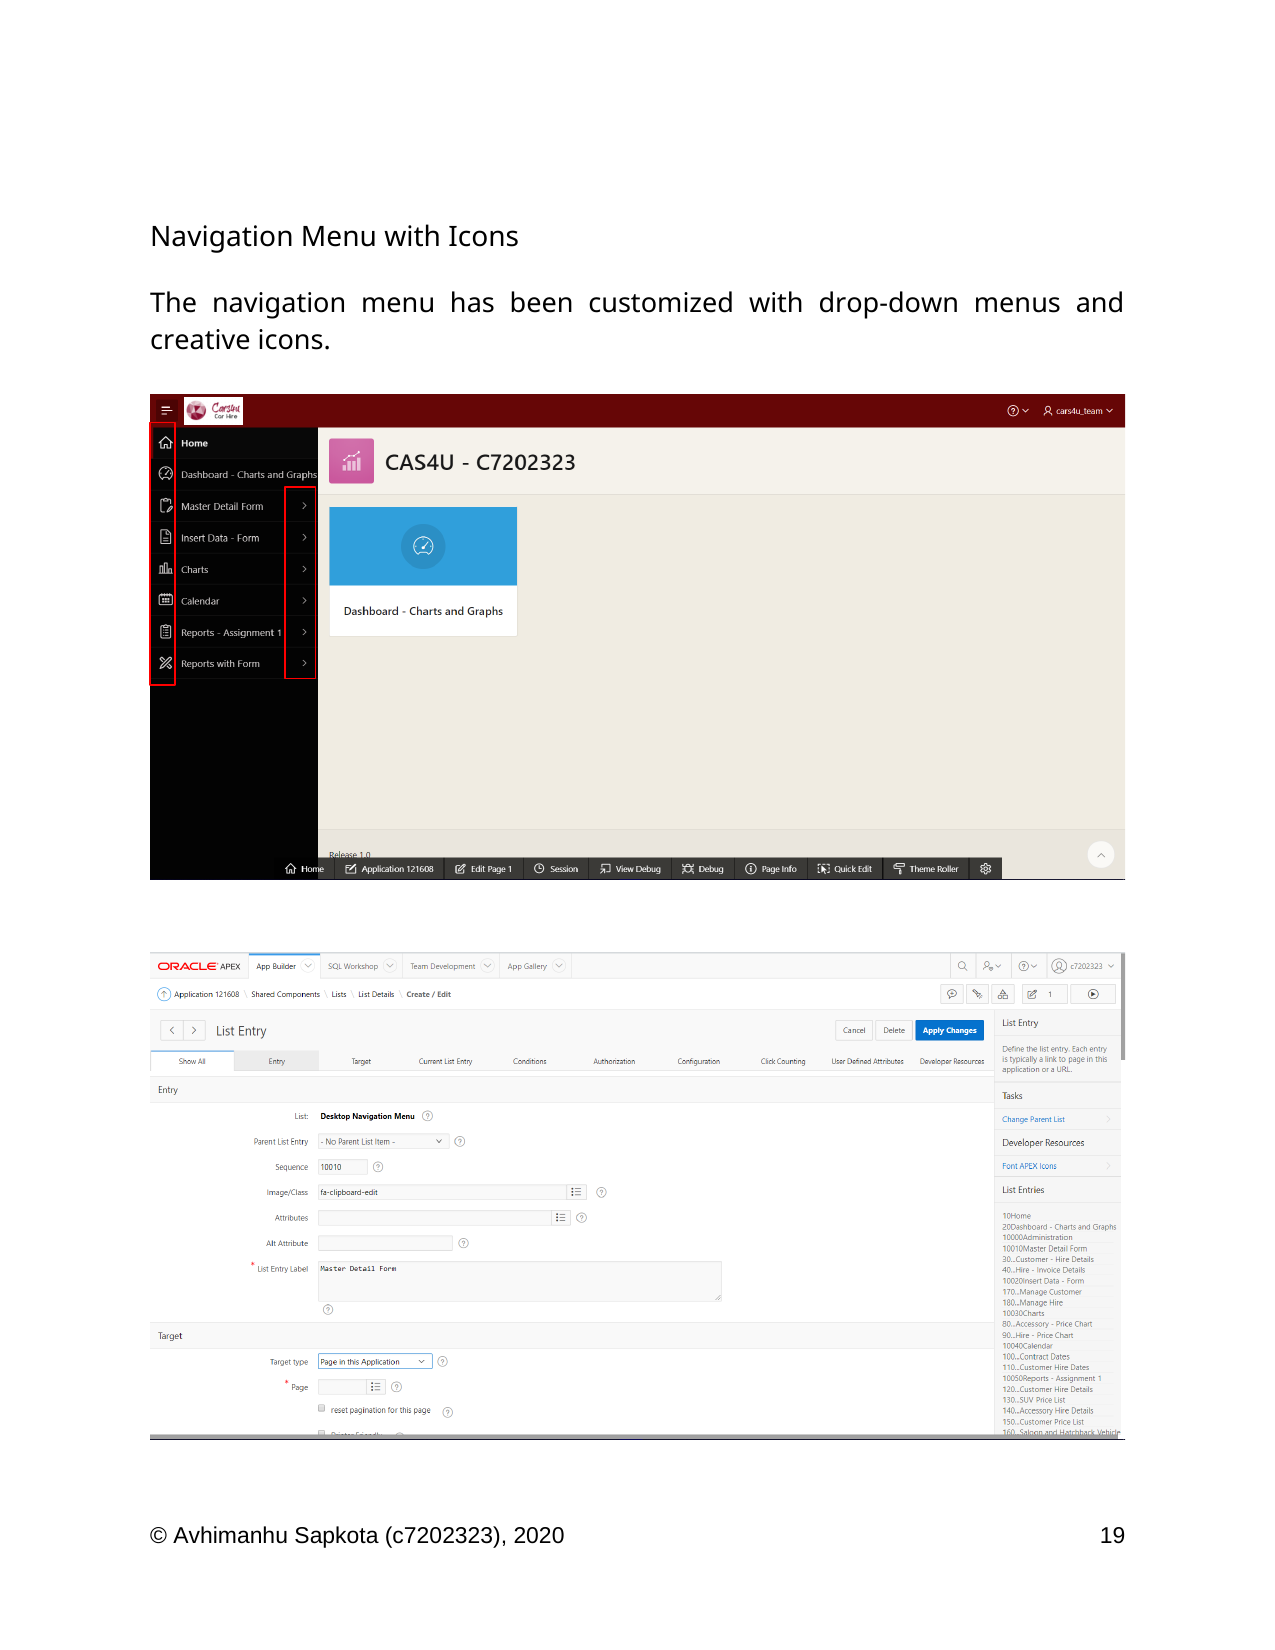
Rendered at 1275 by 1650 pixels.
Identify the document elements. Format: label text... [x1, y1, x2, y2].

picture [150, 394, 1125, 880]
text The navigation menu has been customized with drop-down menus and creative icons. [150, 283, 1125, 357]
picture [150, 952, 1125, 1440]
picture [151, 423, 174, 684]
subtitle Navigation Menu with Icons [150, 216, 1125, 254]
